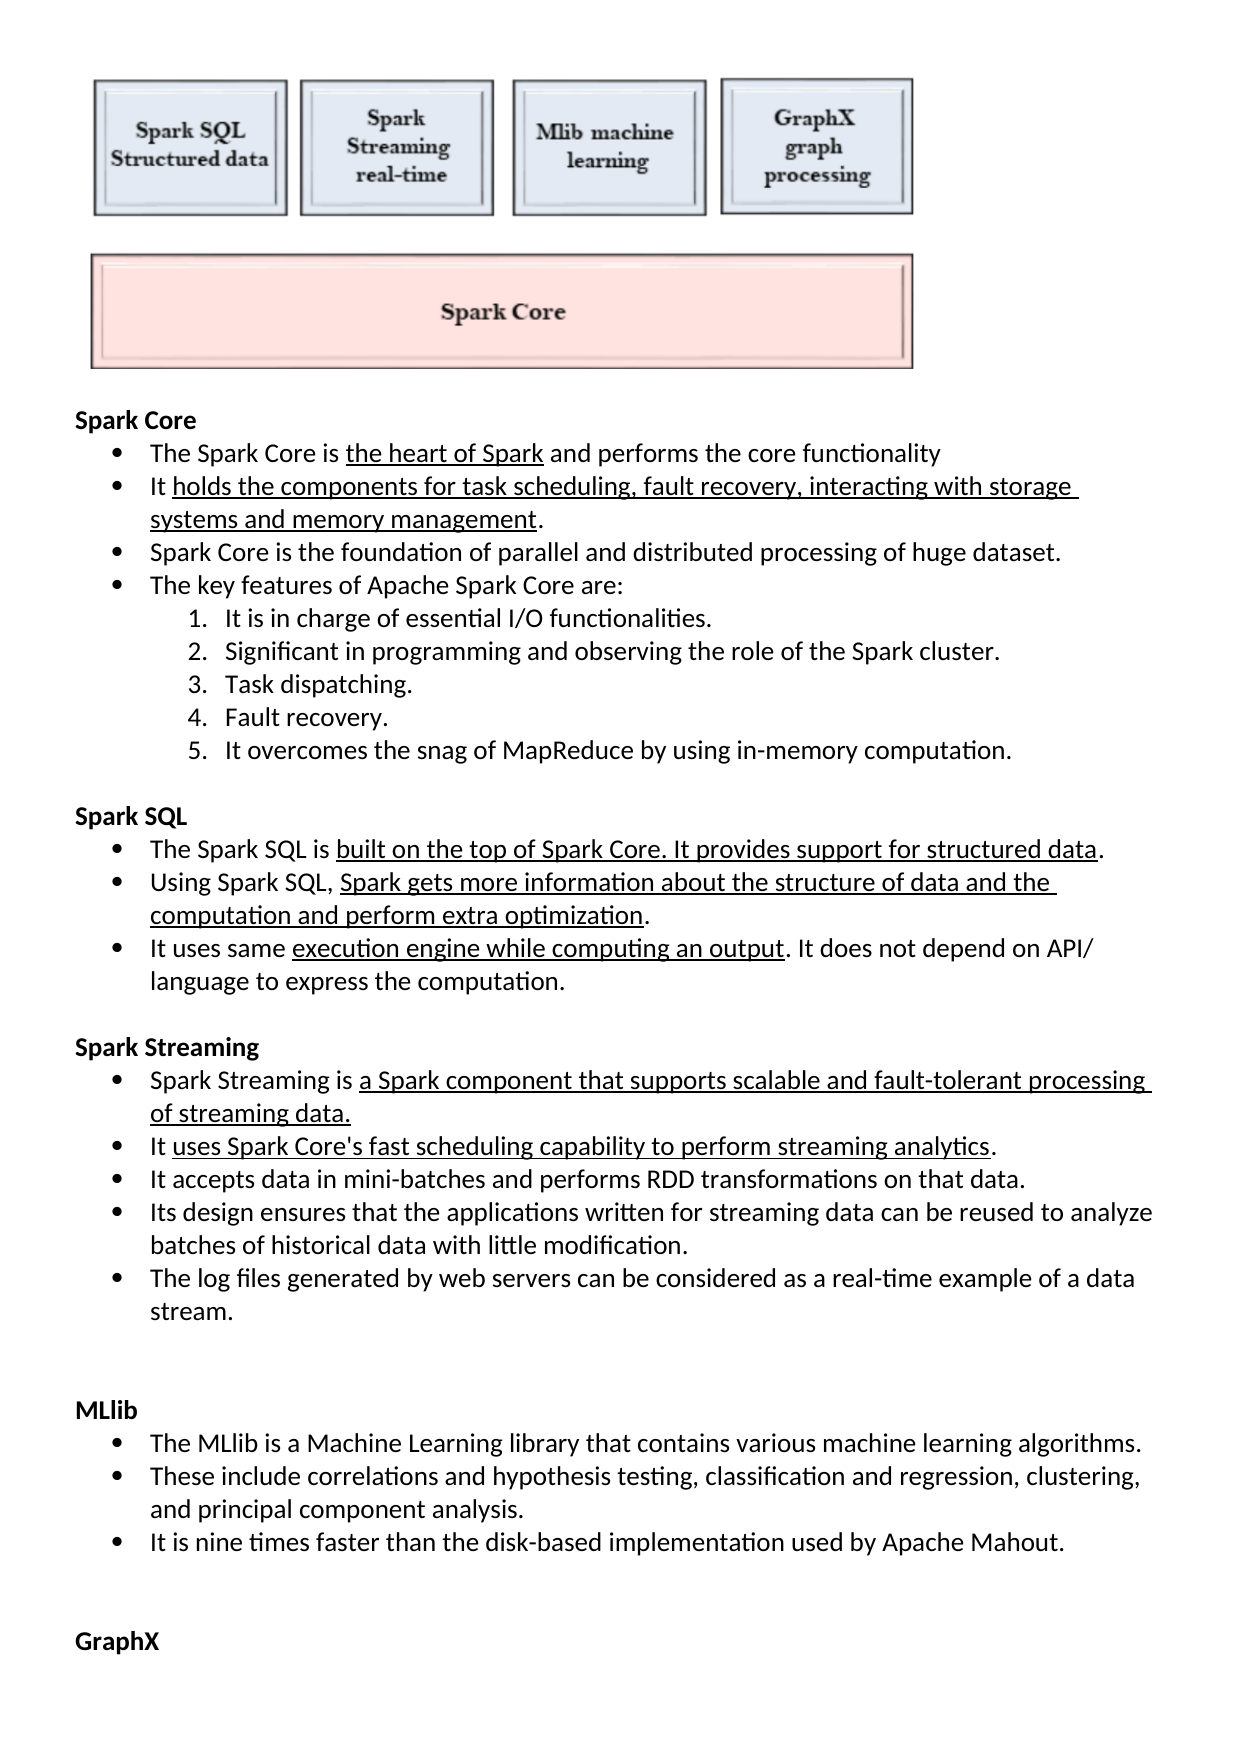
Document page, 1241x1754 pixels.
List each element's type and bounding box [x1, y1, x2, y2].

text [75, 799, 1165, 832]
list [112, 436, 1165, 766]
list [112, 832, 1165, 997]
picture [75, 75, 914, 370]
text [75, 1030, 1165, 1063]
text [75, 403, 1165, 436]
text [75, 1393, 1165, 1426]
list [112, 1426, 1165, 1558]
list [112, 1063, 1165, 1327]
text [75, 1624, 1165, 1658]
